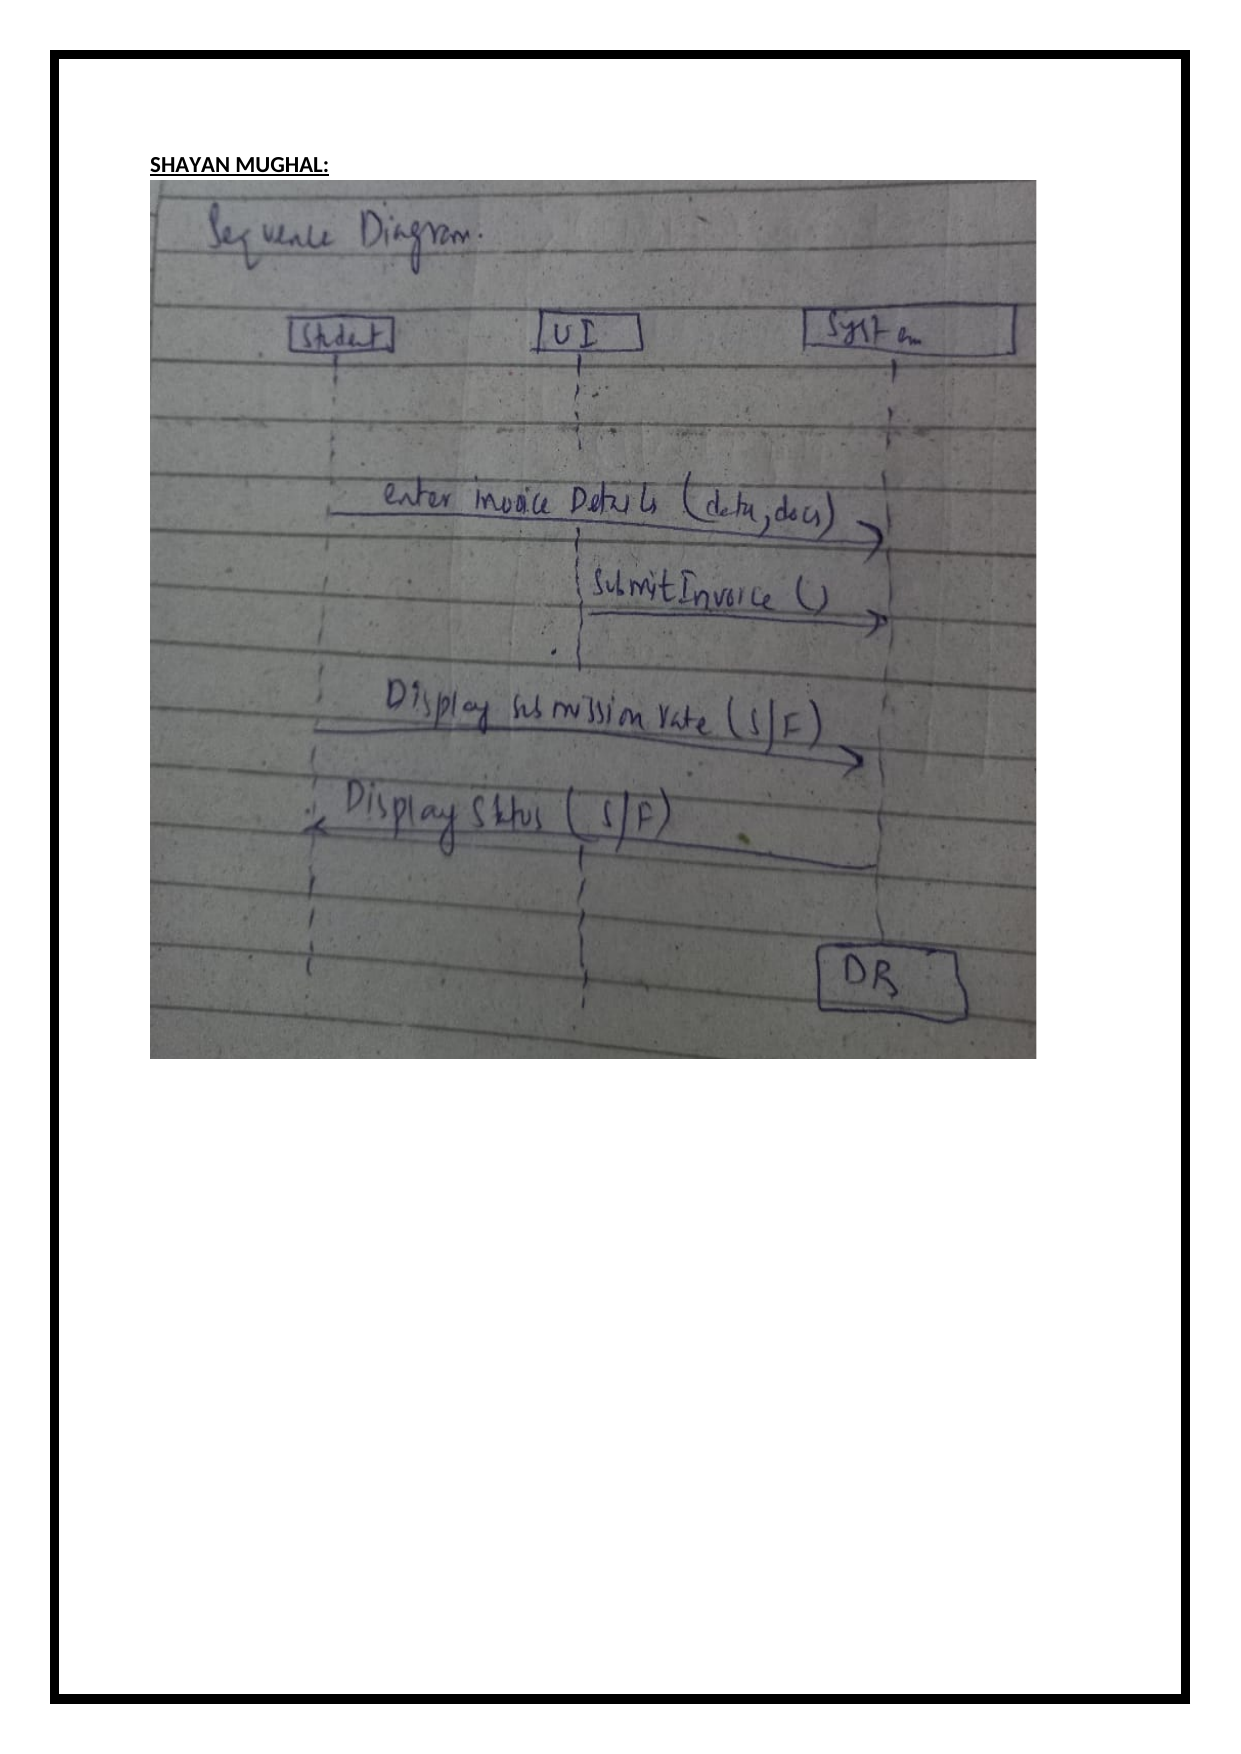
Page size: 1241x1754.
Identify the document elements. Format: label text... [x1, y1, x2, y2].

picture [150, 180, 1037, 1059]
